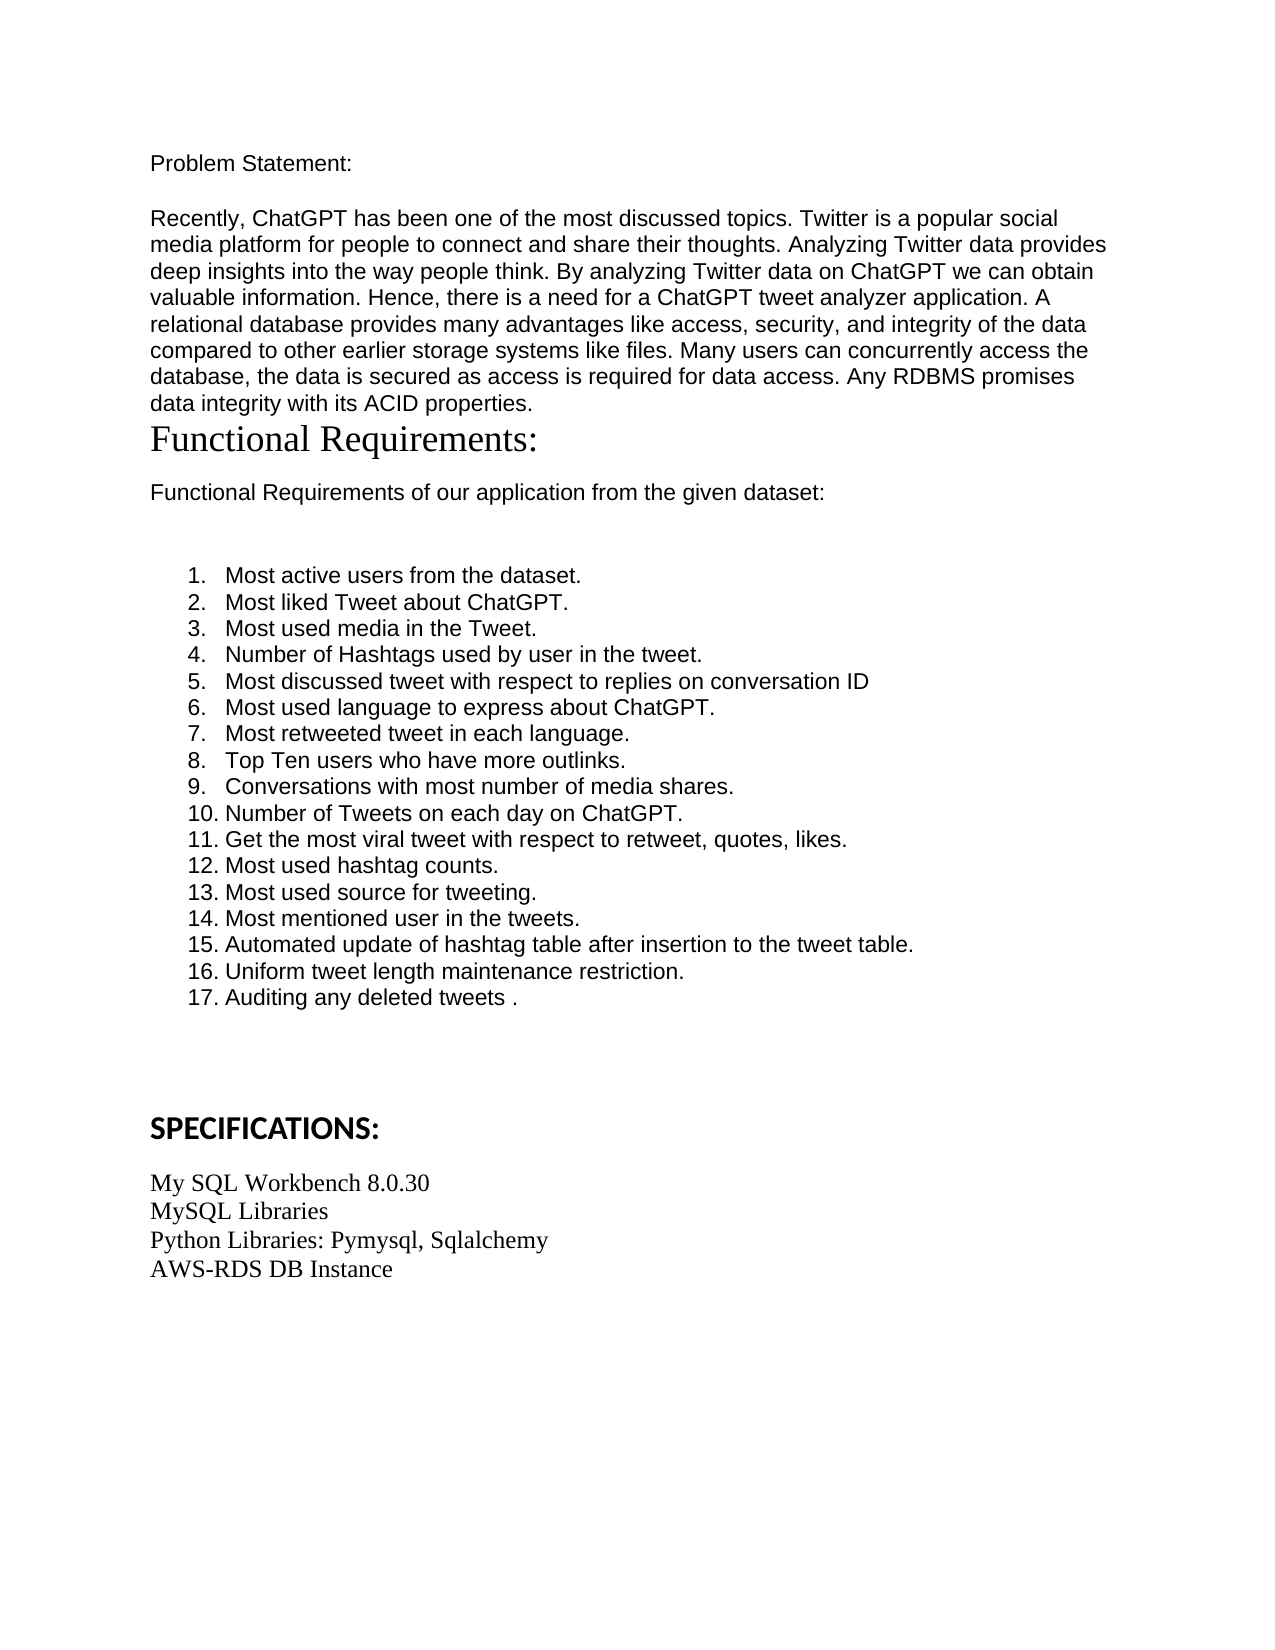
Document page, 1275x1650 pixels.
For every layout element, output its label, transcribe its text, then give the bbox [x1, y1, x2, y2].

text Python Libraries: Pymysql, Sqlalchemy [150, 1225, 1125, 1254]
text Functional Requirements: [150, 416, 1125, 459]
text My SQL Workbench 8.0.30 [150, 1168, 1125, 1196]
list Most retweeted tweet in each language. [187, 720, 1125, 747]
list Most used language to express about ChatGPT. [187, 694, 1125, 720]
list Most mentioned user in the tweets. [187, 905, 1125, 931]
list Most discussed tweet with respect to replies on conversation ID [187, 668, 1125, 694]
list Most liked Tweet about ChatGPT. [187, 589, 1125, 615]
text Problem Statement: [150, 150, 1125, 176]
list Most active users from the dataset. [187, 562, 1125, 589]
text MySQL Libraries [150, 1196, 1125, 1225]
list Automated update of hashtag table after insertion to the tweet table. [187, 931, 1125, 958]
text SPECIFICATIONS: [150, 1107, 1125, 1148]
text Functional Requirements of our application from the given dataset: [150, 479, 1125, 506]
list Most used media in the Tweet. [187, 615, 1125, 641]
list Number of Tweets on each day on ChatGPT. [187, 799, 1125, 826]
list Top Ten users who have more outlinks. [187, 747, 1125, 773]
text Recently, ChatGPT has been one of the most discussed topics. Twitter is a popular social media platform for people to connect and share their thoughts. Analyzing Twitter data provides deep insights into the way people think. By analyzing Twitter data on ChatGPT we can obtain valuable information. Hence, there is a need for a ChatGPT tweet analyzer application. A relational database provides many advantages like access, security, and integrity of the data compared to other earlier storage systems like files. Many users can concurrently access the database, the data is secured as access is required for data access. Any RDBMS promises data integrity with its ACID properties. [150, 205, 1125, 416]
list Number of Hashtags used by user in the tweet. [187, 641, 1125, 668]
list Most used source for tweeting. [187, 878, 1125, 905]
text AWS-RDS DB Instance [150, 1254, 1125, 1283]
list Get the most viral tweet with respect to retweet, quotes, likes. [187, 826, 1125, 852]
list Most used hashtag counts. [187, 852, 1125, 878]
list Uniform tweet length maintenance restriction. [187, 958, 1125, 984]
list Auditing any deleted tweets . [187, 984, 1125, 1010]
list Conversations with most number of media shares. [187, 773, 1125, 799]
